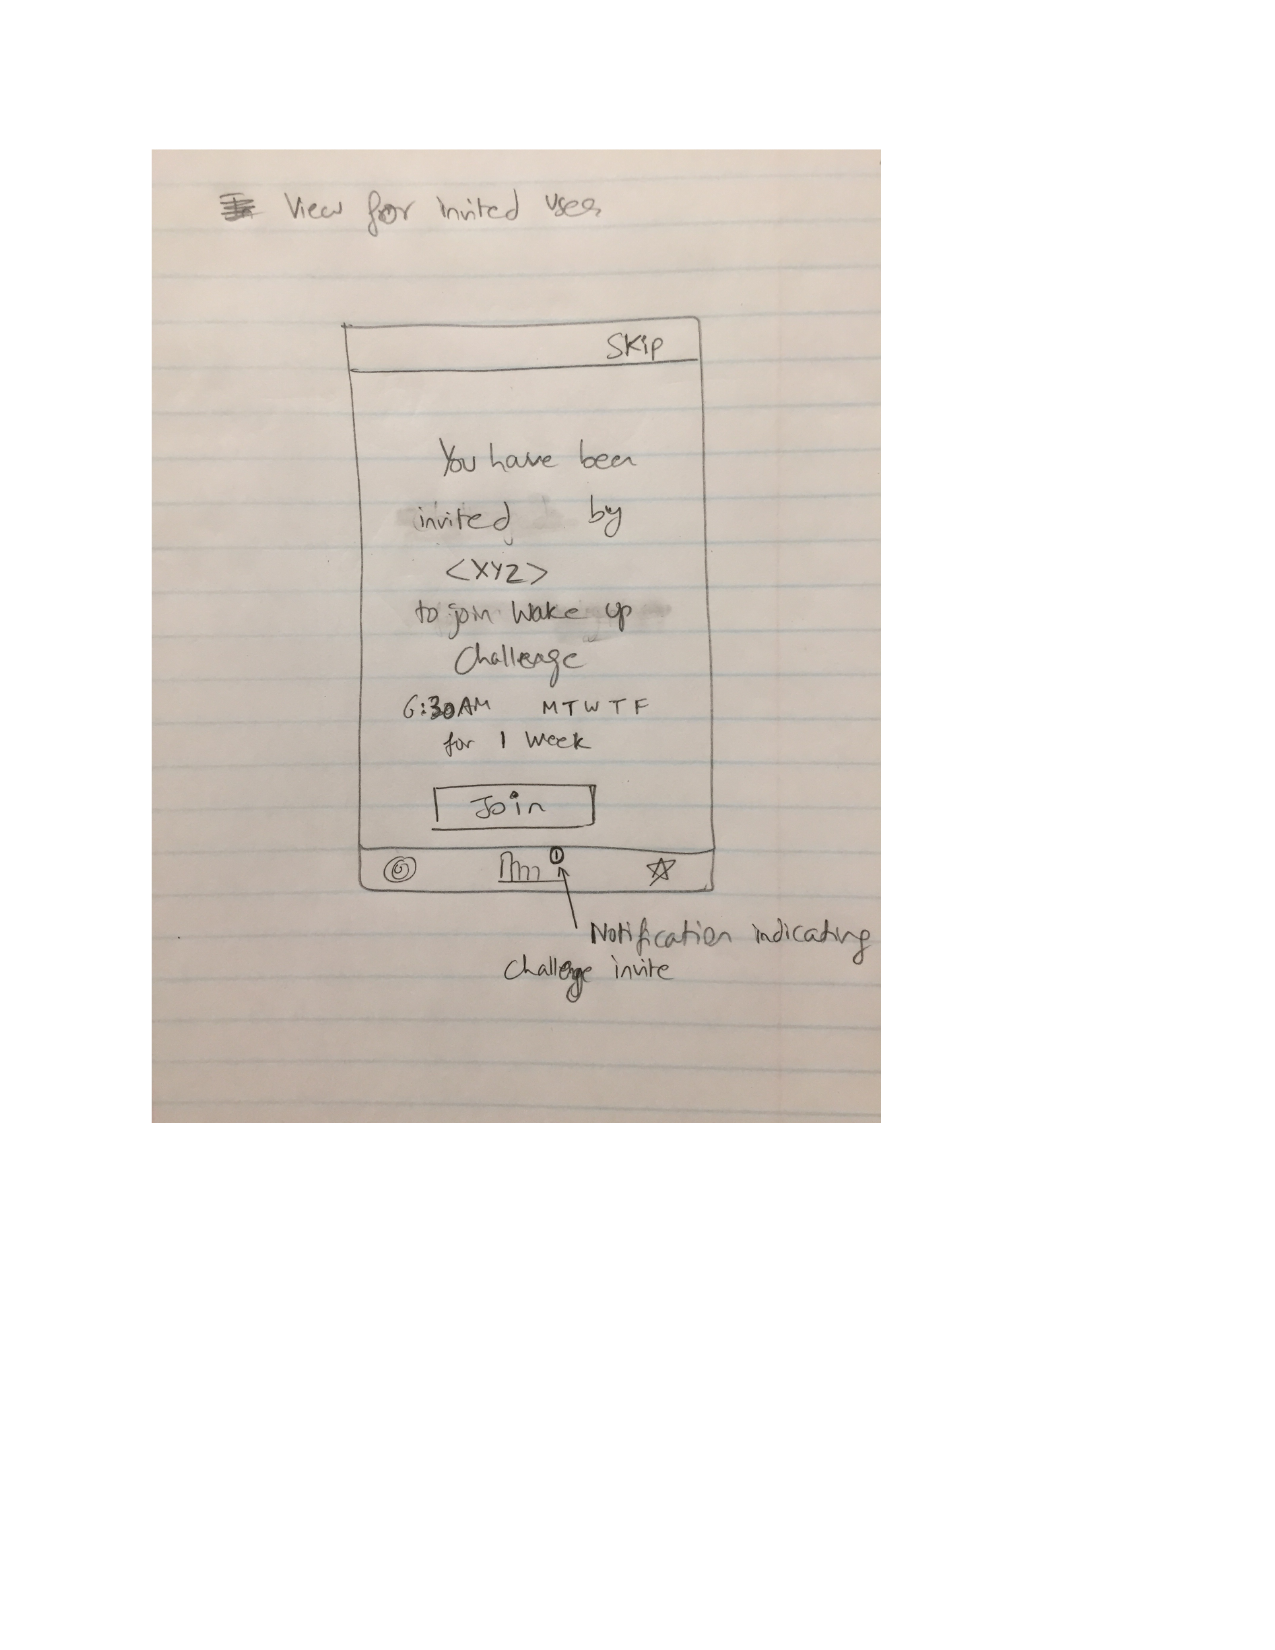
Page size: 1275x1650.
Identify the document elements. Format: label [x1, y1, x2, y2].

picture [152, 151, 881, 1123]
